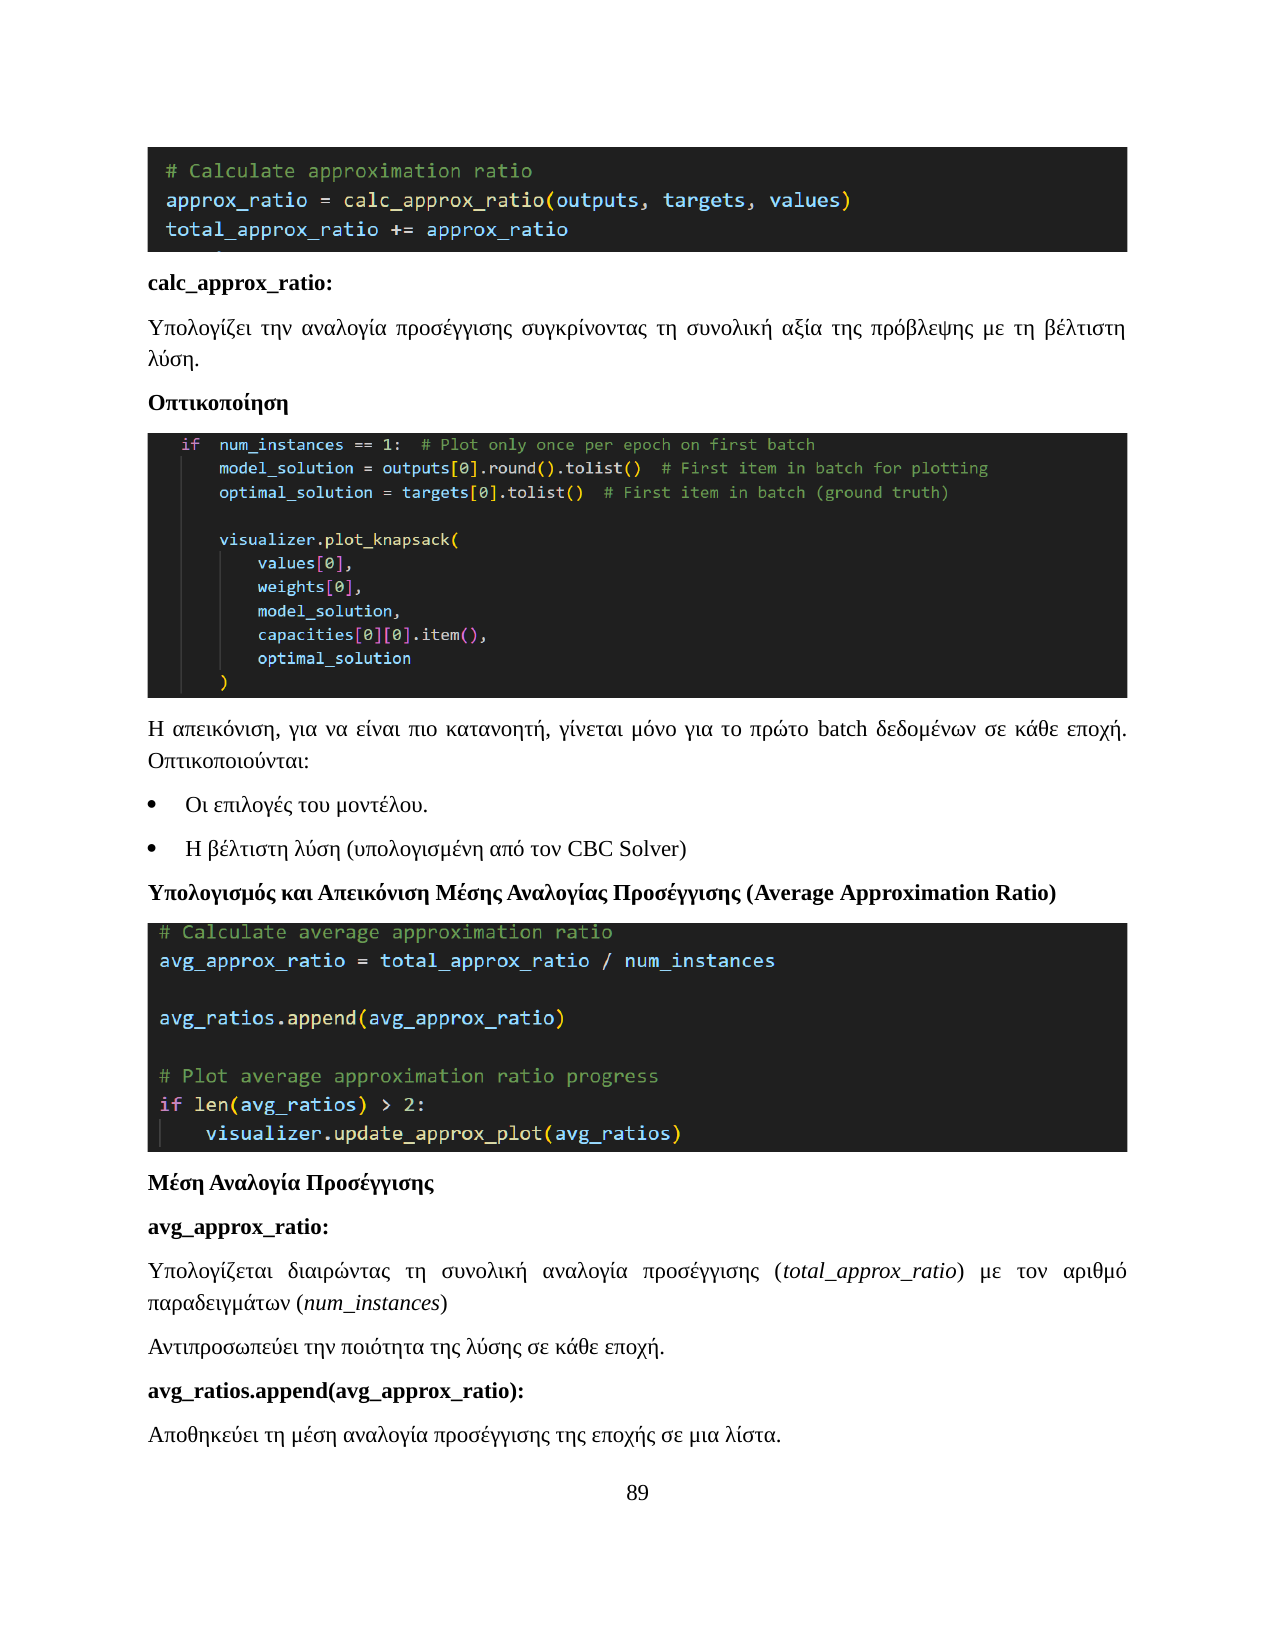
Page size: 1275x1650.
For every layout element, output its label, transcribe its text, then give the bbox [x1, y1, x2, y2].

text Αποθηκεύει τη μέση αναλογία προσέγγισης της εποχής σε μια λίστα. [148, 1421, 1127, 1447]
list Η βέλτιστη λύση (υπολογισμένη από τον CBC Solver) [148, 835, 1127, 862]
text Η απεικόνιση, για να είναι πιο κατανοητή, γίνεται μόνο για το πρώτο batch δεδομένων σε κάθε εποχή. Οπτικοποιούνται: [148, 716, 1127, 773]
text Υπολογίζει την αναλογία προσέγγισης συγκρίνοντας τη συνολική αξία της πρόβλεψης με τη βέλτιστη λύση. [148, 313, 1127, 371]
picture [147, 147, 1128, 252]
list Οι επιλογές του μοντέλου. [148, 791, 1127, 817]
text Υπολογισμός και Απεικόνιση Μέσης Αναλογίας Προσέγγισης (Average Approximation Ratio) [148, 879, 1127, 906]
text avg_ratios.append(avg_approx_ratio): [148, 1377, 1127, 1403]
picture [147, 433, 1128, 698]
text Υπολογίζεται διαιρώντας τη συνολική αναλογία προσέγγισης (total_approx_ratio) με τον αριθμό παραδειγμάτων (num_instances) [148, 1257, 1127, 1315]
text Οπτικοποίηση [148, 389, 1127, 416]
text avg_approx_ratio: [148, 1213, 1127, 1239]
picture [147, 923, 1128, 1152]
text calc_approx_ratio: [148, 269, 1127, 296]
text Αντιπροσωπεύει την ποιότητα της λύσης σε κάθε εποχή. [148, 1333, 1127, 1359]
text Μέση Αναλογία Προσέγγισης [148, 1169, 1127, 1196]
